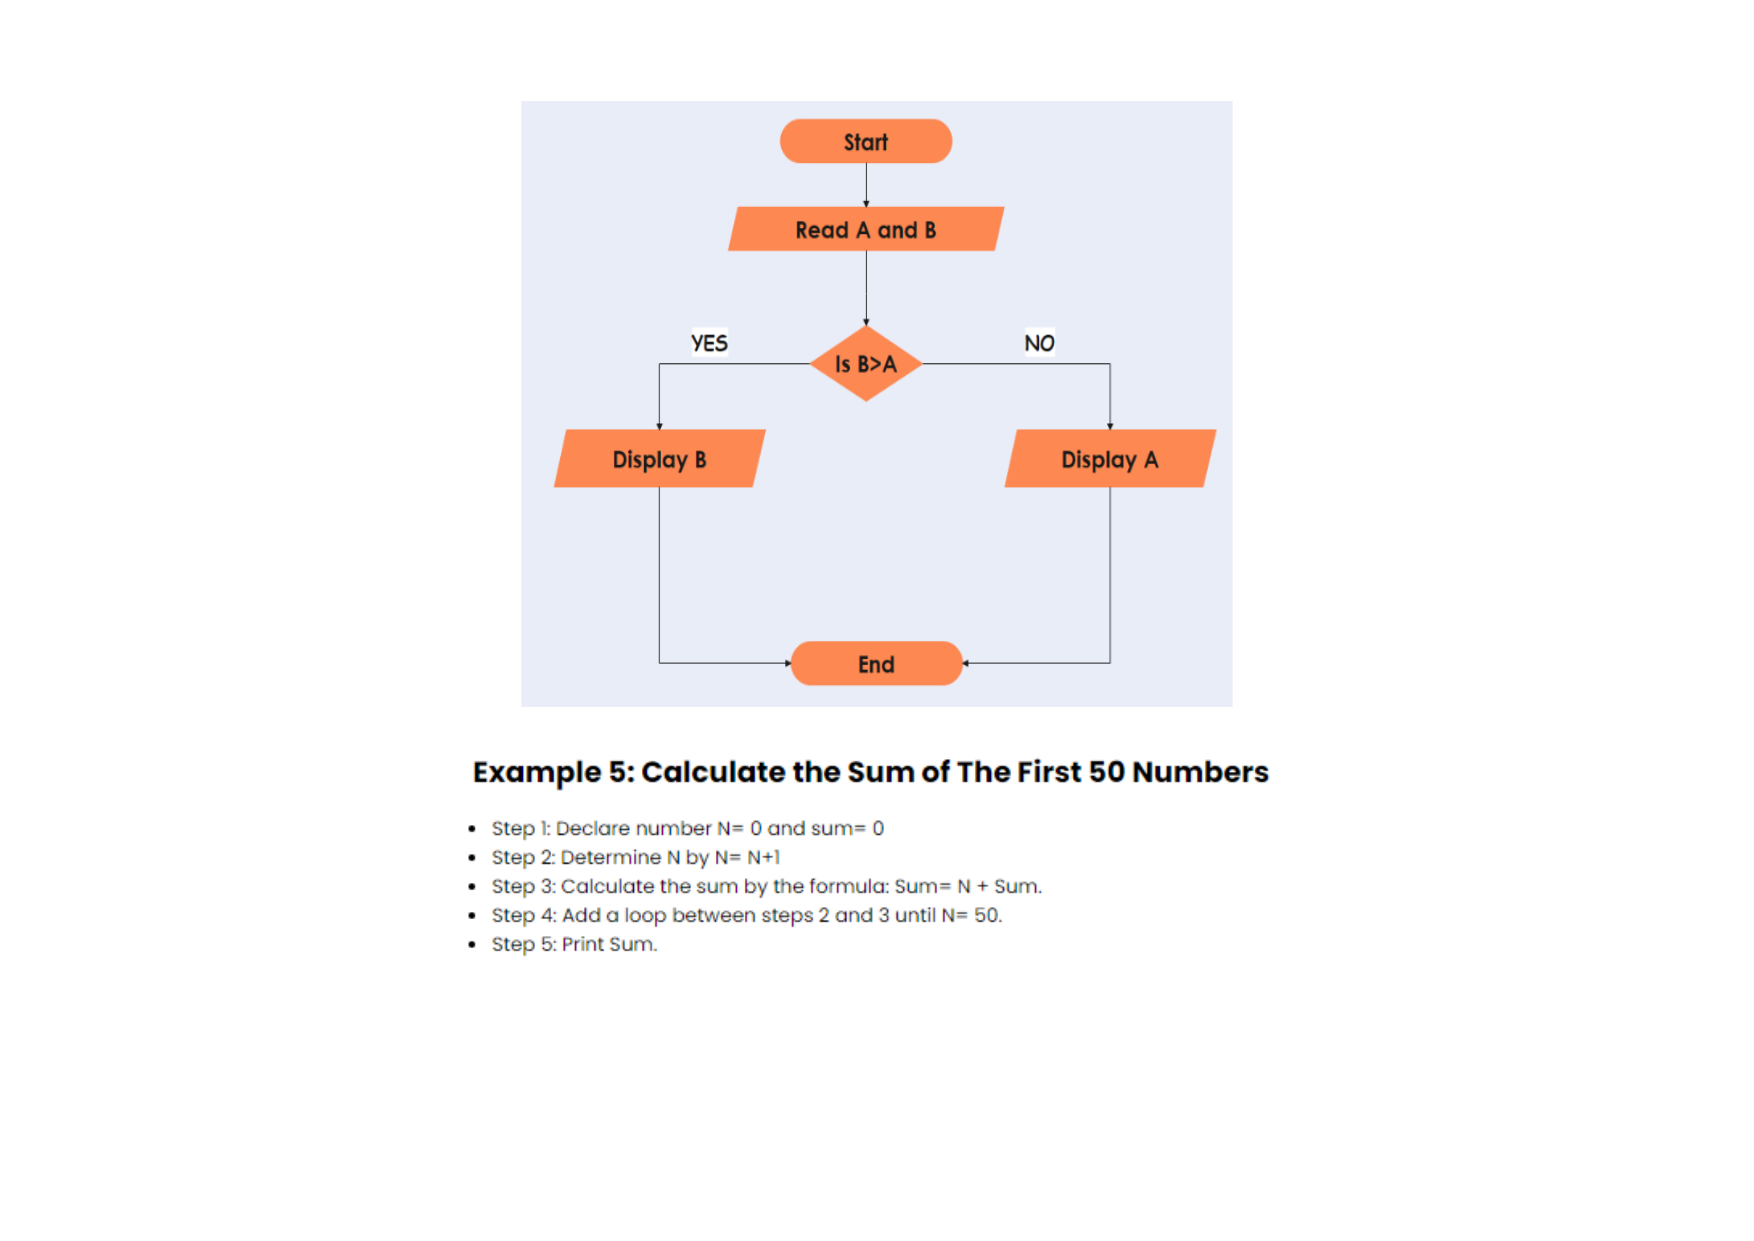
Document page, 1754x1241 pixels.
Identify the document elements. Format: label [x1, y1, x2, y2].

picture [448, 725, 1306, 967]
picture [521, 101, 1233, 707]
